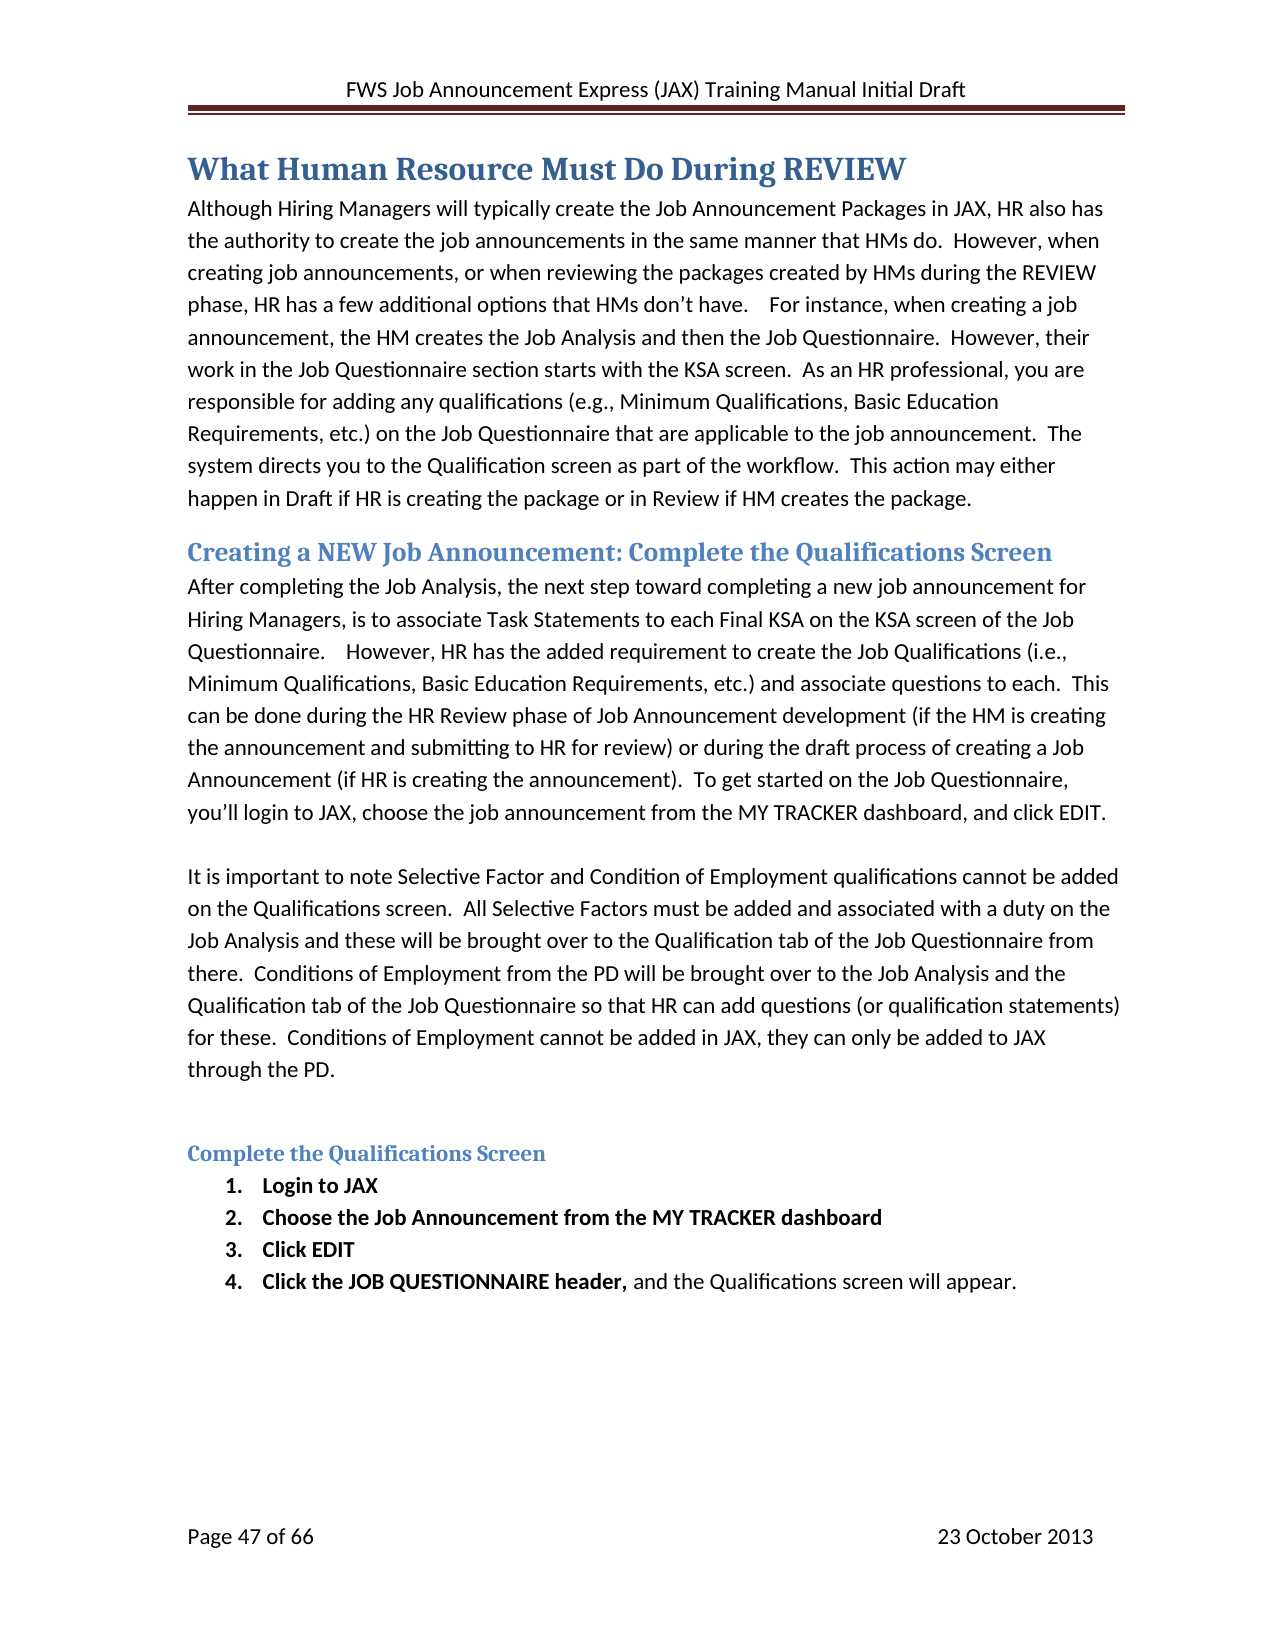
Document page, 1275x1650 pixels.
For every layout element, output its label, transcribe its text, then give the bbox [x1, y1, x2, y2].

subtitle What Human Resource Must Do During REVIEW [187, 150, 1125, 188]
list Login to JAX [225, 1171, 1125, 1199]
subtitle Creating a NEW Job Announcement: Complete the Qualifications Screen [187, 537, 1125, 568]
list Click EDIT [225, 1235, 1125, 1263]
subtitle Complete the Qualifications Screen [187, 1141, 1125, 1167]
text After completing the Job Analysis, the next step toward completing a new job announcement for Hiring Managers, is to associate Task Statements to each Final KSA on the KSA screen of the Job Questionnaire. However, HR has the added requirement to create the Job Qualifications (i.e., Minimum Qualifications, Basic Education Requirements, etc.) and associate questions to each. This can be done during the HR Review phase of Job Announcement development (if the HM is creating the announcement and submitting to HR for review) or during the draft process of creating a Job Announcement (if HR is creating the announcement). To get started on the Job Questionnaire, you’ll login to JAX, choose the job announcement from the MY TRACKER dashboard, and click EDIT. [187, 572, 1125, 826]
list Choose the Job Announcement from the MY TRACKER dashboard [225, 1203, 1125, 1231]
text Although Hiring Managers will typically create the Job Announcement Packages in JAX, HR also has the authority to create the job announcements in the same manner that HMs do. However, when creating job announcements, or when reviewing the packages created by HMs during the REVIEW phase, HR has a few additional options that HMs don’t have. For instance, when creating a job announcement, the HM creates the Job Analysis and then the Job Questionnaire. However, their work in the Job Questionnaire section starts with the KSA screen. As an HR professional, you are responsible for adding any qualifications (e.g., Minimum Qualifications, Basic Education Requirements, etc.) on the Job Questionnaire that are applicable to the job announcement. The system directs you to the Qualification screen as part of the workflow. This action may either happen in Draft if HR is creating the package or in Review if HM creates the package. [187, 194, 1125, 512]
text It is important to note Selective Factor and Condition of Employment qualifications cannot be added on the Qualifications screen. All Selective Factors must be added and associated with a duty on the Job Analysis and these will be brought over to the Qualification tab of the Job Questionnaire from there. Conditions of Employment from the PD will be brought over to the Job Analysis and the Qualification tab of the Job Questionnaire so that HR can add questions (or qualification statements) for these. Conditions of Employment cannot be added in JAX, they can only be added to JAX through the PD. [187, 862, 1125, 1083]
list Click the JOB QUESTIONNAIRE header, and the Qualifications screen will appear. [225, 1267, 1125, 1295]
